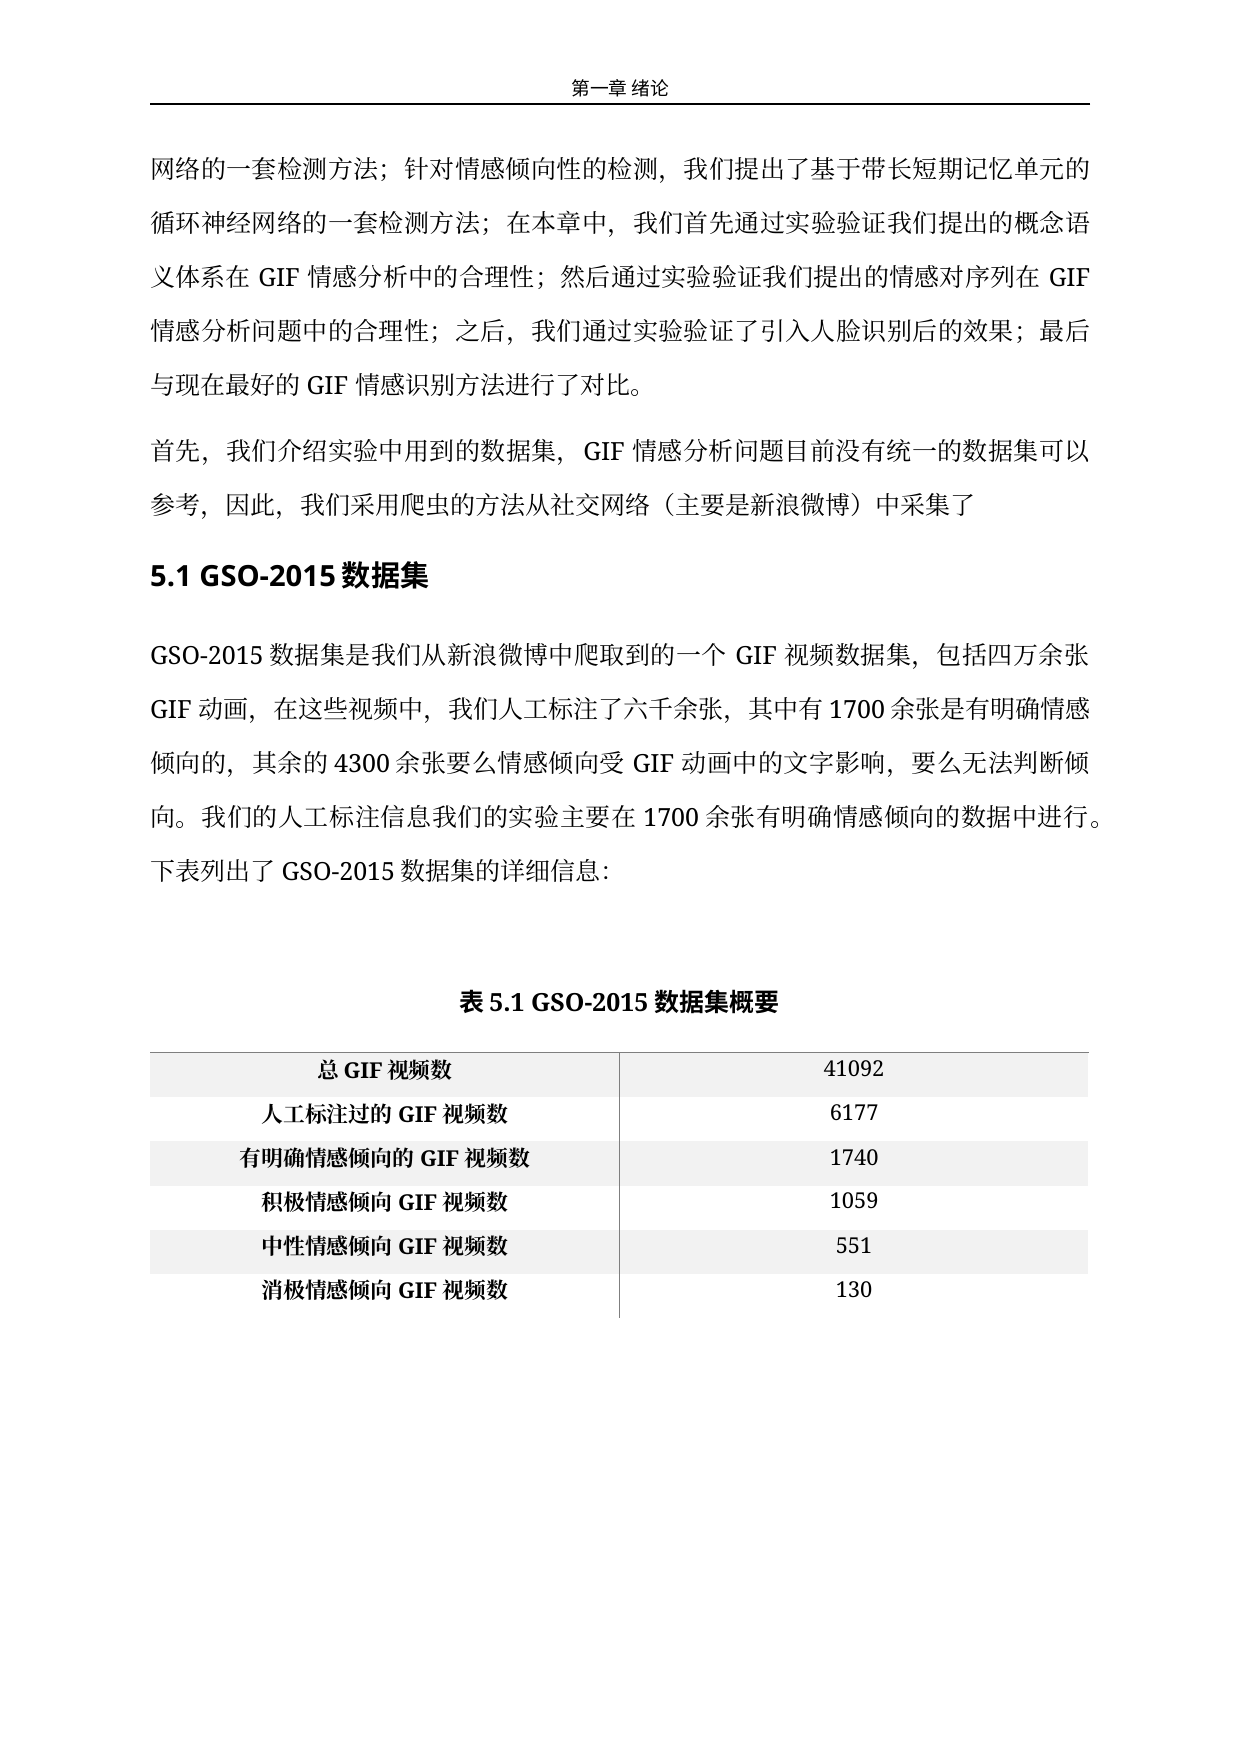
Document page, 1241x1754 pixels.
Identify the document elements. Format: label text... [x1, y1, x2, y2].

table_cell 551 [620, 1230, 1088, 1274]
text 5.1 GSO-2015数据集 [150, 552, 1090, 595]
table_cell 1059 [620, 1186, 1088, 1229]
table_cell 6177 [620, 1098, 1088, 1141]
table_cell 41092 [620, 1053, 1088, 1097]
table_cell 积极情感倾向 GIF 视频数 [150, 1186, 619, 1229]
table_cell 1740 [620, 1141, 1088, 1186]
table_cell 中性情感倾向 GIF 视频数 [150, 1230, 619, 1274]
table_header 表5.1 GSO-2015 数据集概要 [150, 982, 1088, 1052]
table_cell 130 [620, 1274, 1088, 1318]
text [150, 150, 1090, 402]
table_cell 有明确情感倾向的 GIF 视频数 [150, 1141, 619, 1186]
text GSO-2015数据集是我们从新浪微博中爬取到的一个 GIF 视频数据集，包括四万余张 GIF 动画，在这些视频中，我们人工标注了六千余张，其中有1700余张是有明确情感倾向的，其余的4300余张要么情感倾向受 GIF 动画中的文字影响，要么无法判断倾向。我们的人工标注信息我们的实验主要在1700余张有明确情感倾向的数据中进行。下表列出了 GSO-2015数据集的详细信息： [150, 636, 1090, 888]
table_cell 人工标注过的 GIF 视频数 [150, 1098, 619, 1141]
table_cell 消极情感倾向 GIF 视频数 [150, 1274, 619, 1318]
table_cell 总GIF视频数 [150, 1053, 619, 1097]
text 首先，我们介绍实验中用到的数据集，GIF 情感分析问题目前没有统一的数据集可以参考，因此，我们采用爬虫的方法从社交网络（主要是新浪微博）中采集了 [150, 432, 1090, 522]
